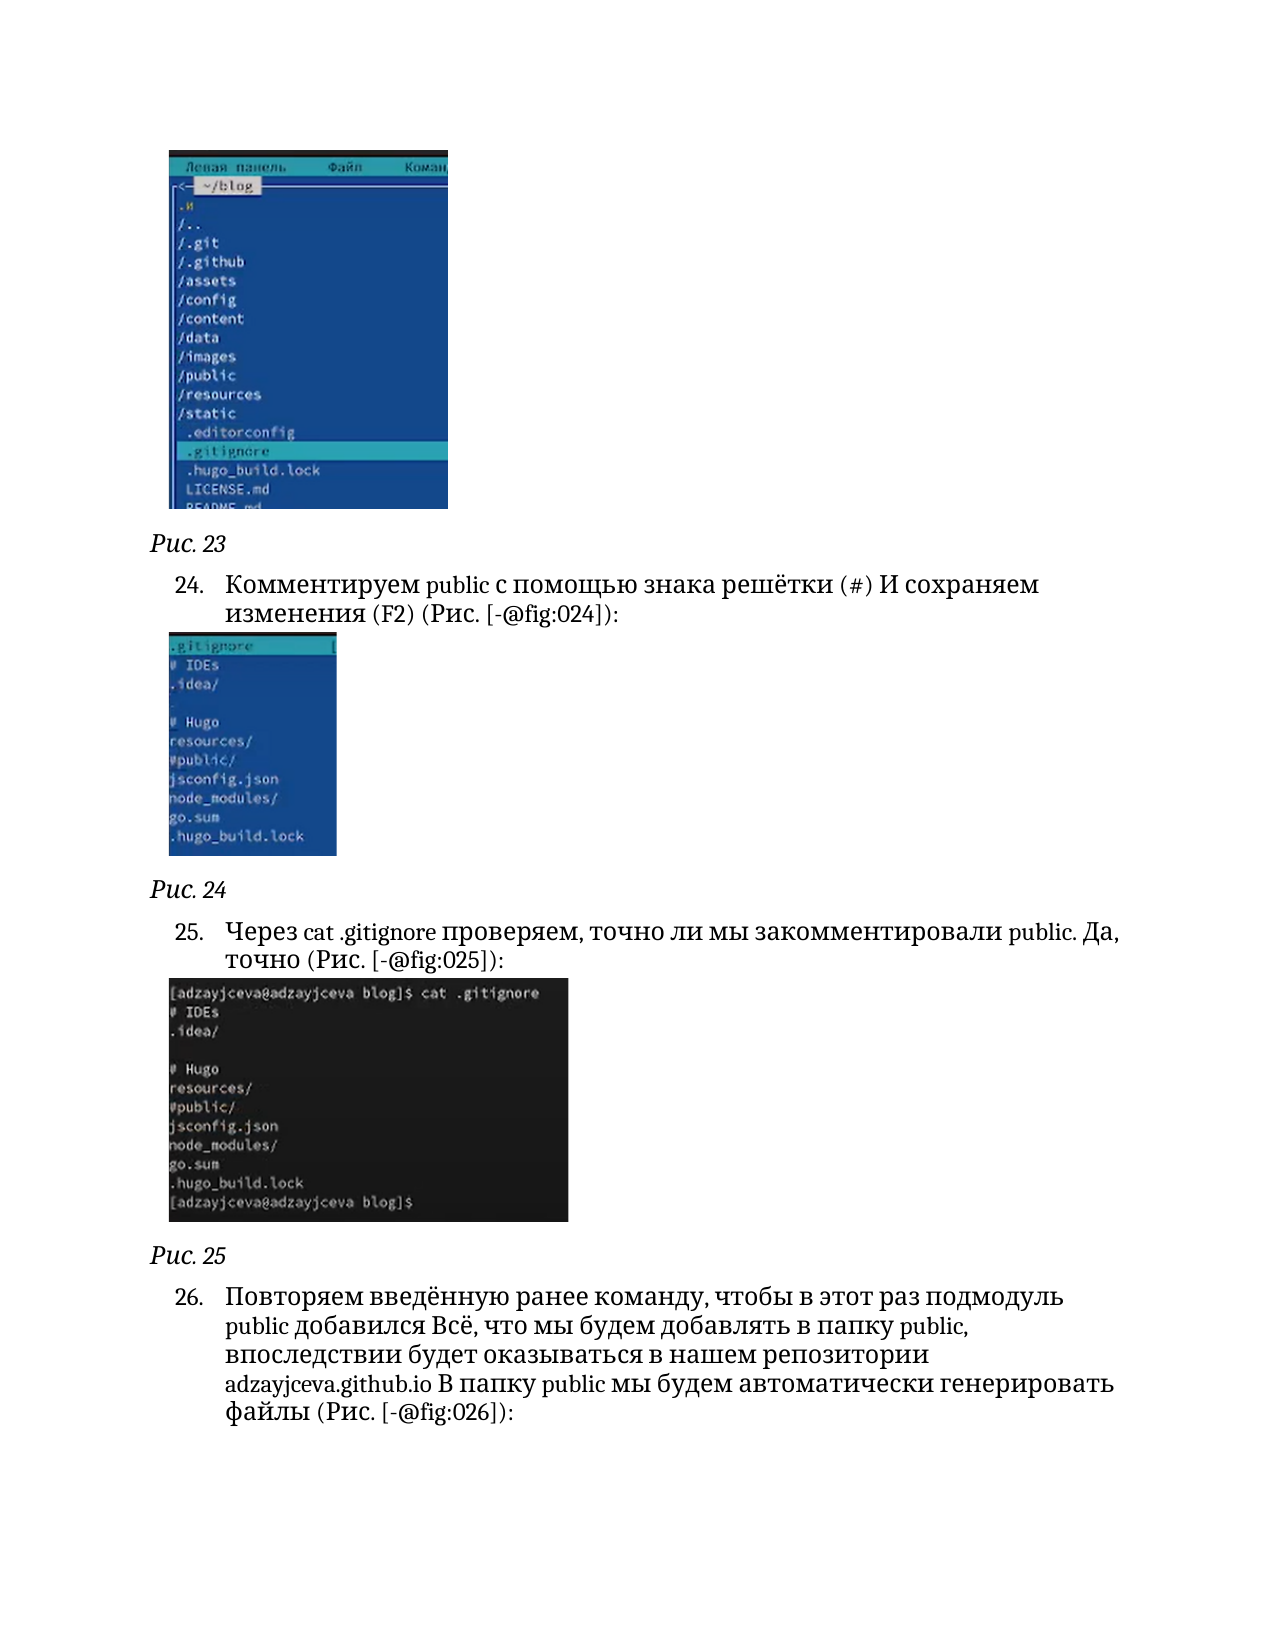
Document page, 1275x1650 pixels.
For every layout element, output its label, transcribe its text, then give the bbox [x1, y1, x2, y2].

list Комментируем public с помощью знака решётки (#) И сохраняем изменения (F2) (Рис. [-@fig:024]): [175, 571, 1125, 628]
list Через cat .gitignore проверяем, точно ли мы закомментировали public. Да, точно (Рис. [-@fig:025]): [175, 918, 1125, 975]
picture [168, 978, 569, 1222]
list Повторяем введённую ранее команду, чтобы в этот раз подмодуль public добавился Всё, что мы будем добавлять в папку public, впоследствии будет оказываться в нашем репозитории adzayjceva.github.io В папку public мы будем автоматически генерировать файлы (Рис. [-@fig:026]): [175, 1283, 1125, 1427]
text Рис. 25 [150, 1242, 1125, 1271]
picture [168, 150, 448, 509]
picture [168, 632, 337, 856]
text Рис. 23 [150, 529, 1125, 558]
text Рис. 24 [150, 876, 1125, 905]
